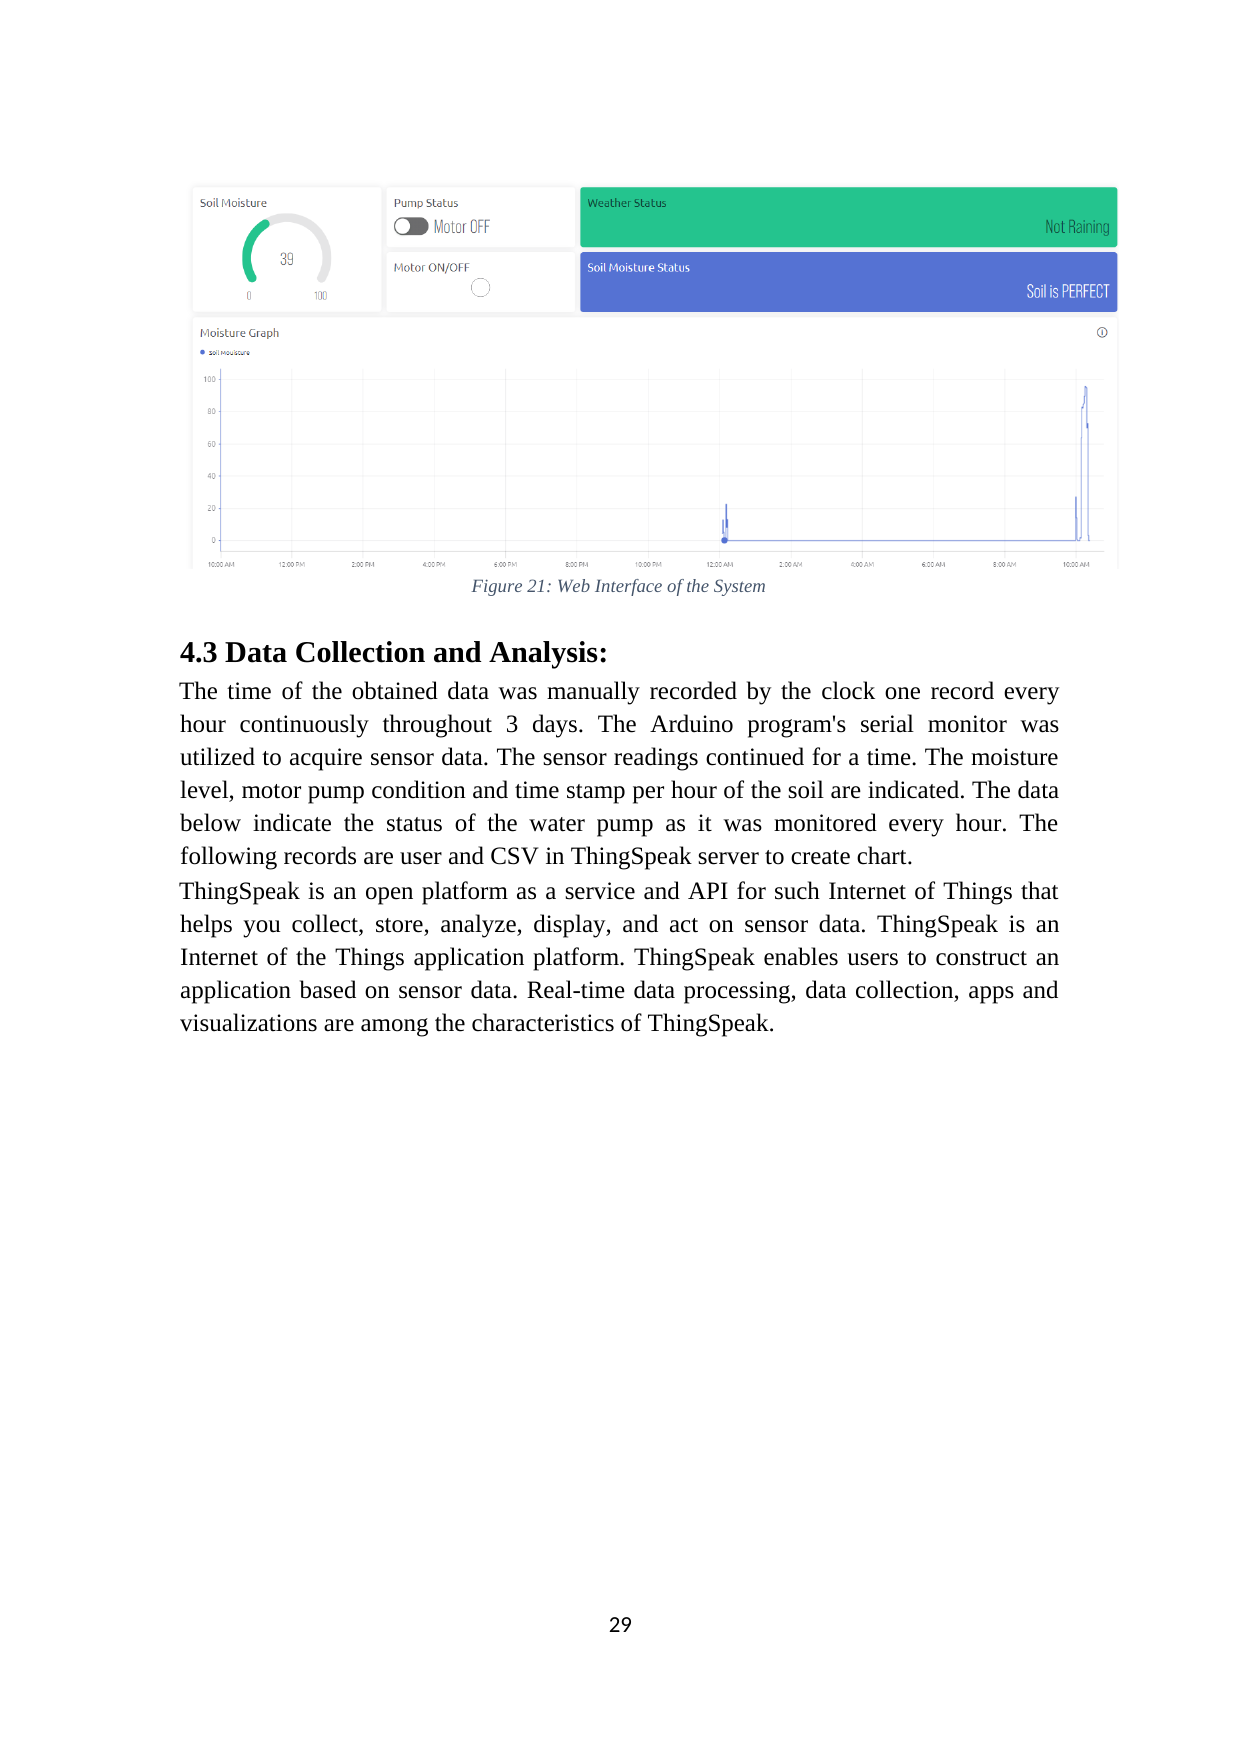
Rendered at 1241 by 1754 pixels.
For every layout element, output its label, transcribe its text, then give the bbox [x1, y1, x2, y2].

subtitle 4.3 Data Collection and Analysis: [180, 634, 1060, 669]
picture [178, 178, 1120, 569]
text ThingSpeak is an open platform as a service and API for such Internet of Things that helps you collect, store, analyze, display, and act on sensor data. ThingSpeak is an Internet of the Things application platform. ThingSpeak enables users to construct an application based on sensor data. Real-time data processing, data collection, apps and visualizations are among the characteristics of ThingSpeak. [179, 876, 1060, 1037]
text The time of the obtained data was manually recorded by the clock one record every hour continuously throughout 3 days. The Arduino program's serial monitor was utilized to acquire sensor data. The sensor readings continued for a time. The moisture level, motor pump condition and time stamp per hour of the soil are indicated. The data below indicate the status of the water pump as it was monitored every hour. The following records are user and CSV in ThingSpeak server to create chart. [179, 676, 1060, 870]
